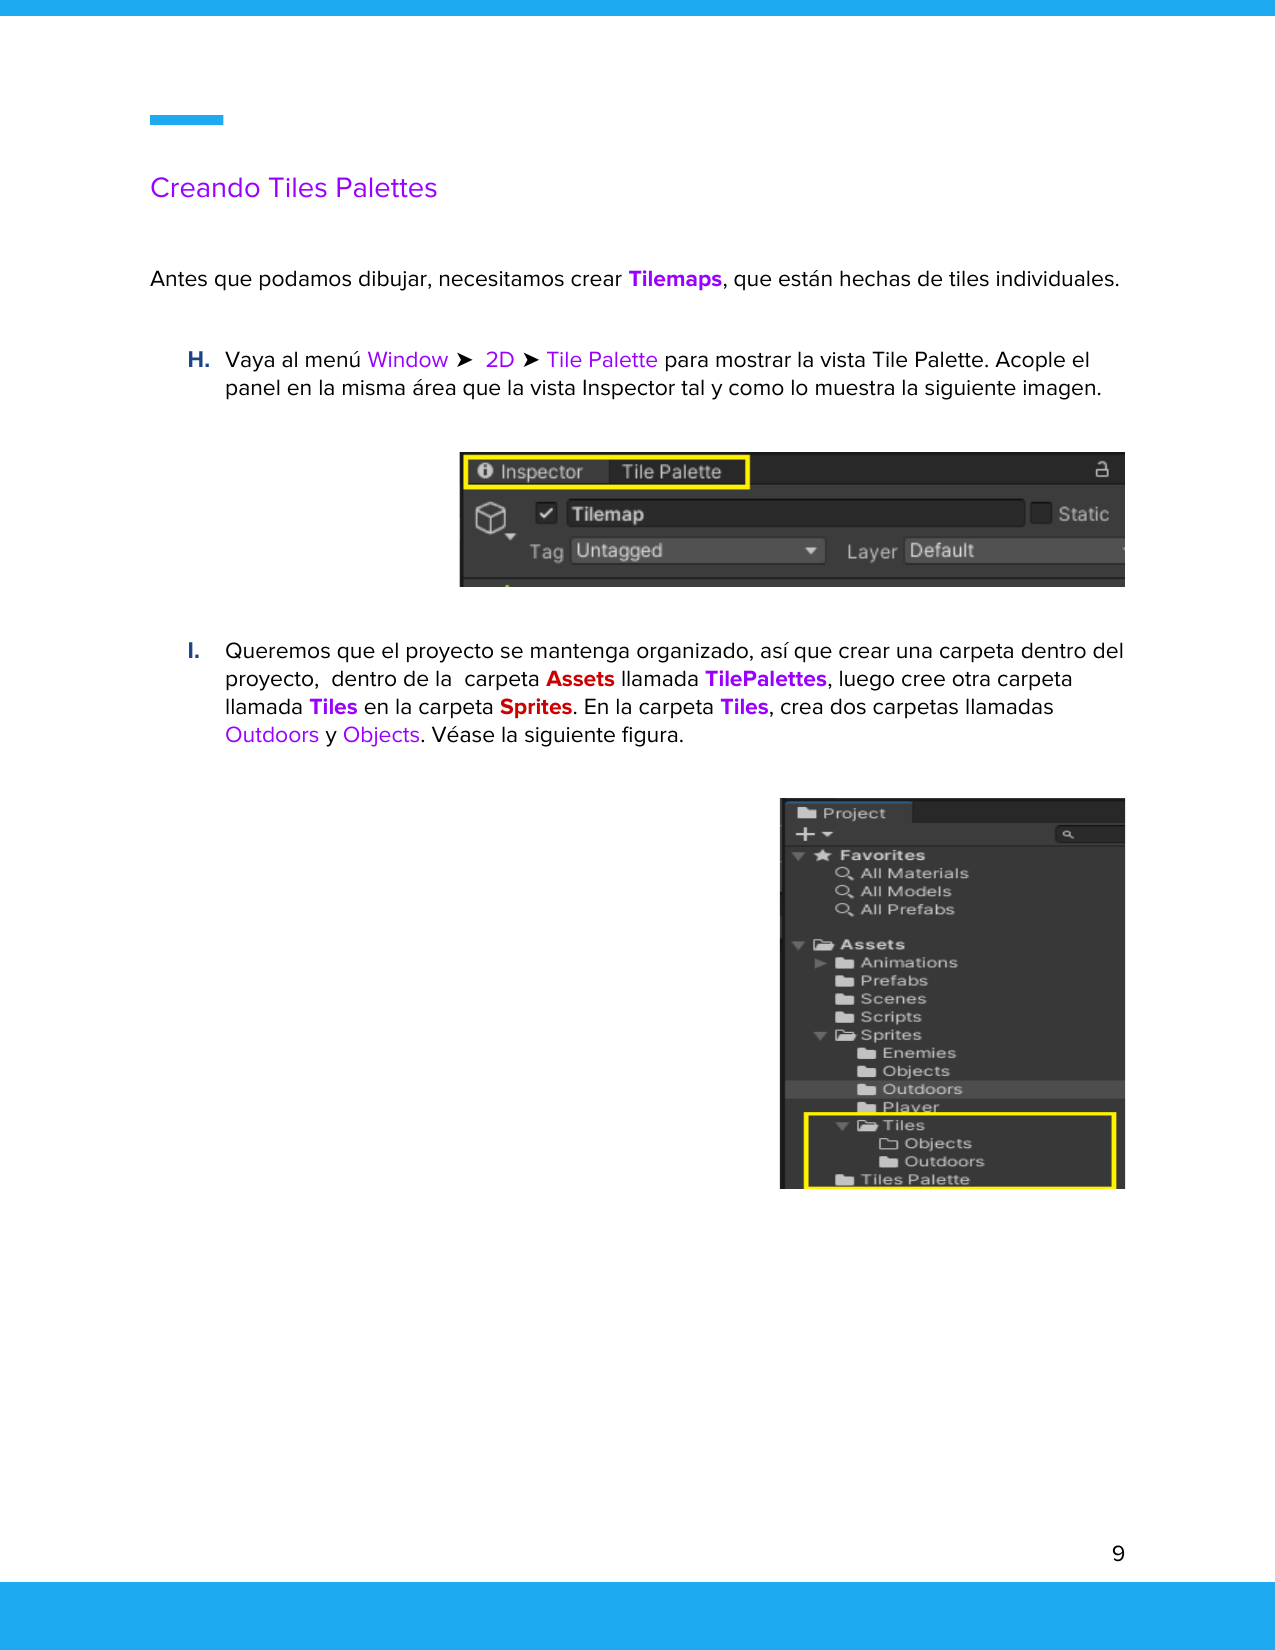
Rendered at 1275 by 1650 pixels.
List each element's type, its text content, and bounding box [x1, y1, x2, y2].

picture [0, 1582, 1275, 1650]
text Antes que podamos dibujar, necesitamos crear Tilemaps, que están hechas de tiles individuales. [150, 265, 1125, 293]
picture [0, 0, 1275, 16]
picture [779, 798, 1125, 1189]
list Queremos que el proyecto se mantenga organizado, así que crear una carpeta dentro del proyecto, dentro de la carpeta Assets llamada TilePalettes, luego cree otra carpeta llamada Tiles en la carpeta Sprites. En la carpeta Tiles, crea dos carpetas llamadas Outdoors y Objects. Véase la siguiente figura. [187, 637, 1125, 749]
list Vaya al menú Window ➤ 2D ➤ Tile Palette para mostrar la vista Tile Palette. Acople el panel en la misma área que la vista Inspector tal y como lo muestra la siguiente imagen. [187, 343, 1125, 402]
picture [150, 115, 224, 125]
picture [459, 452, 1125, 587]
subtitle Creando Tiles Palettes [150, 171, 1125, 206]
